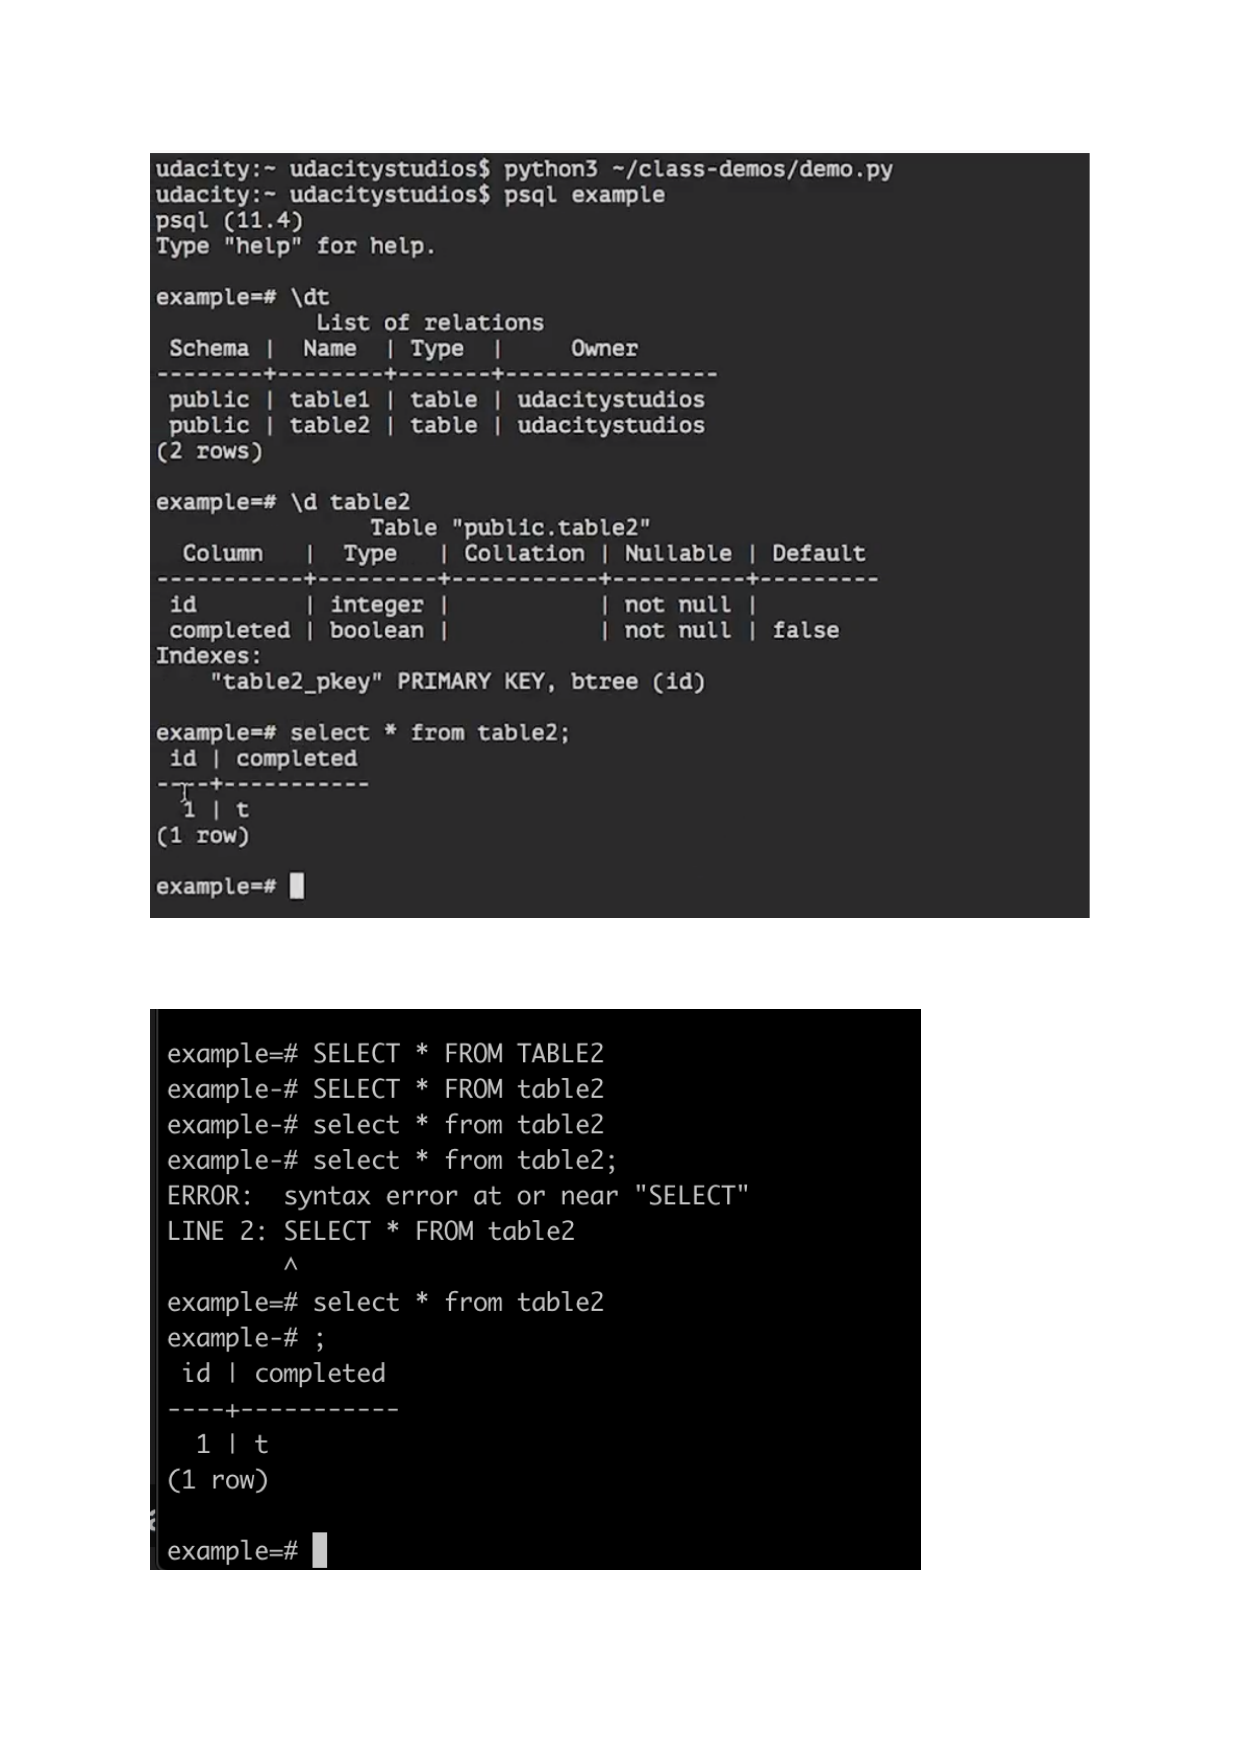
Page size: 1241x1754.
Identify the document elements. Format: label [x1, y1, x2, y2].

picture [150, 1009, 921, 1570]
picture [150, 150, 1090, 918]
